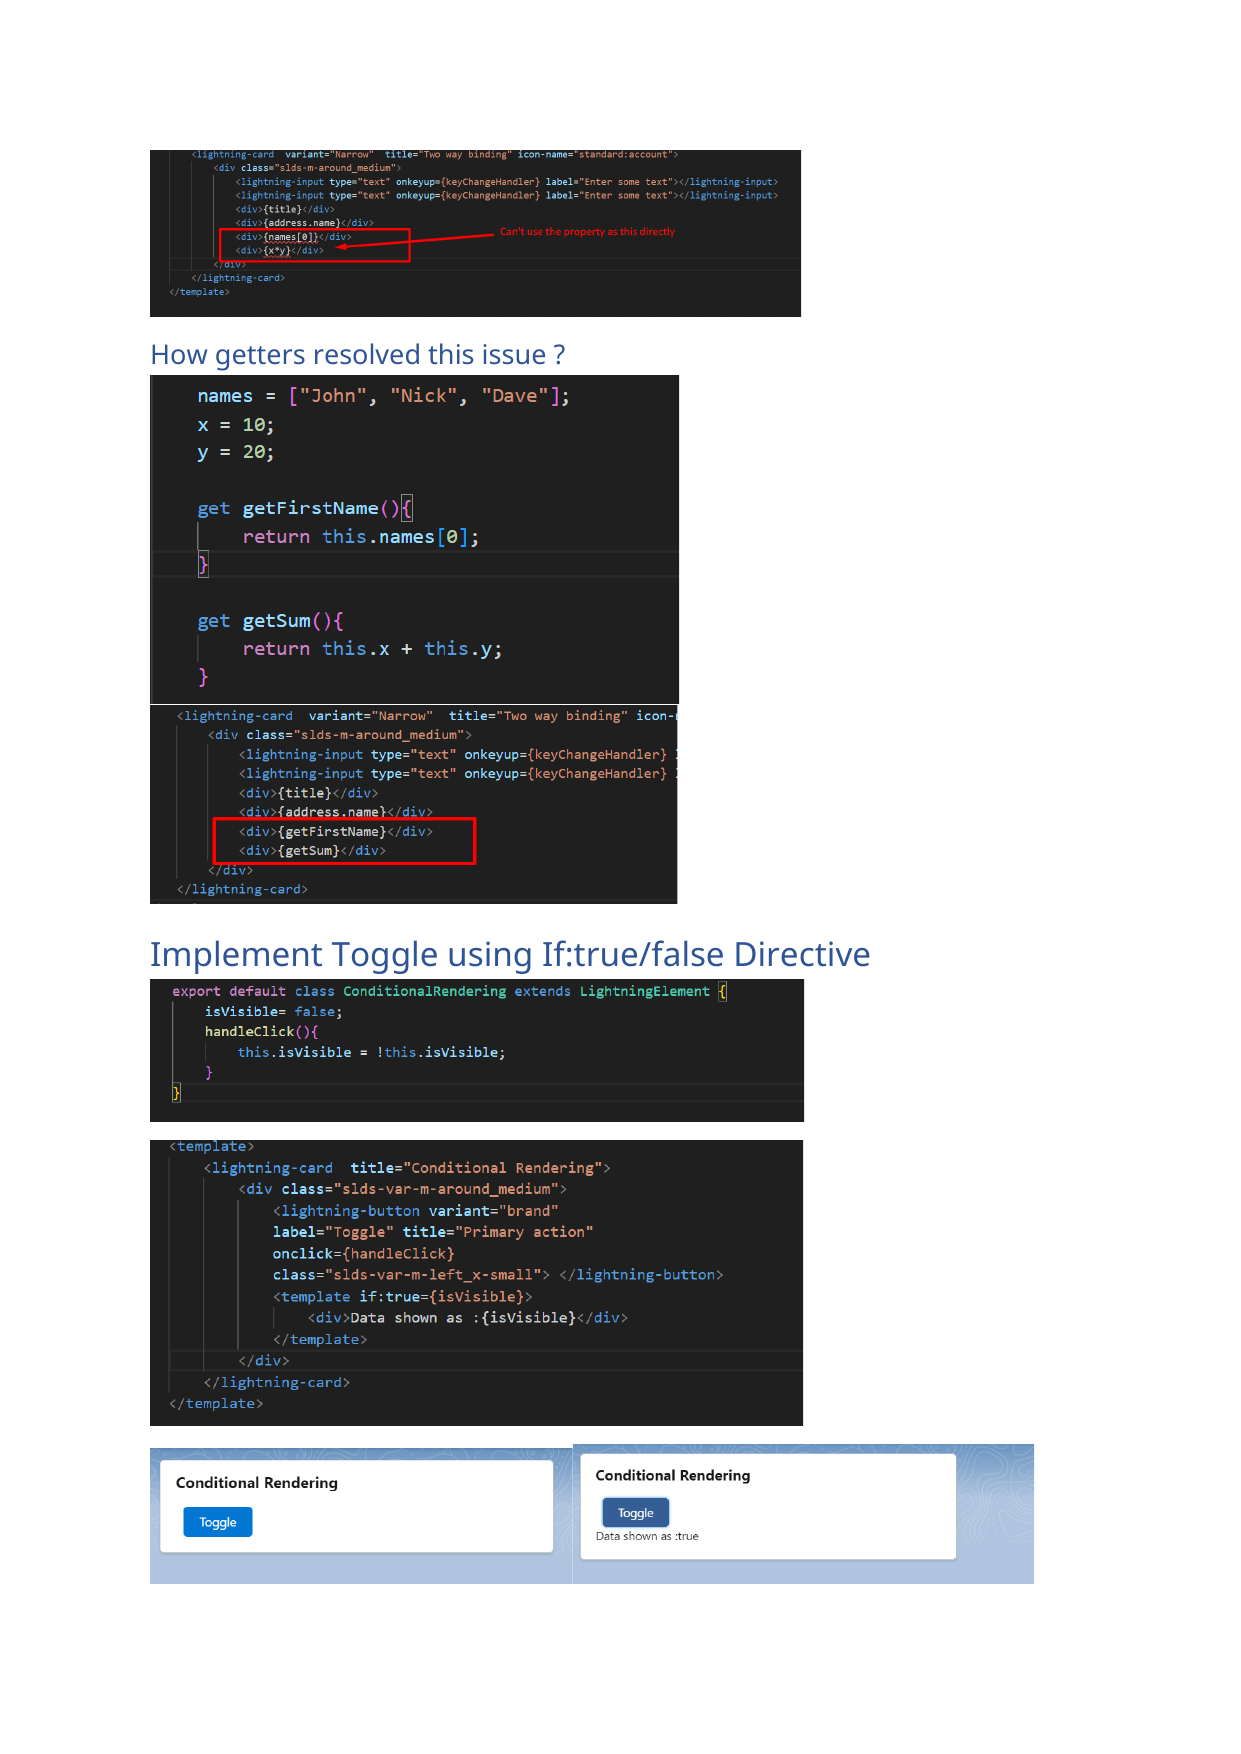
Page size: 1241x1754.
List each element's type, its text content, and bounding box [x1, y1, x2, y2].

subtitle How getters resolved this issue ? [150, 336, 1090, 372]
subtitle Implement Toggle using If:true/false Directive [150, 931, 1090, 976]
picture [150, 979, 805, 1122]
picture [150, 150, 802, 317]
picture [150, 375, 680, 704]
picture [150, 1140, 804, 1426]
picture [150, 705, 678, 904]
picture [150, 1444, 1035, 1584]
